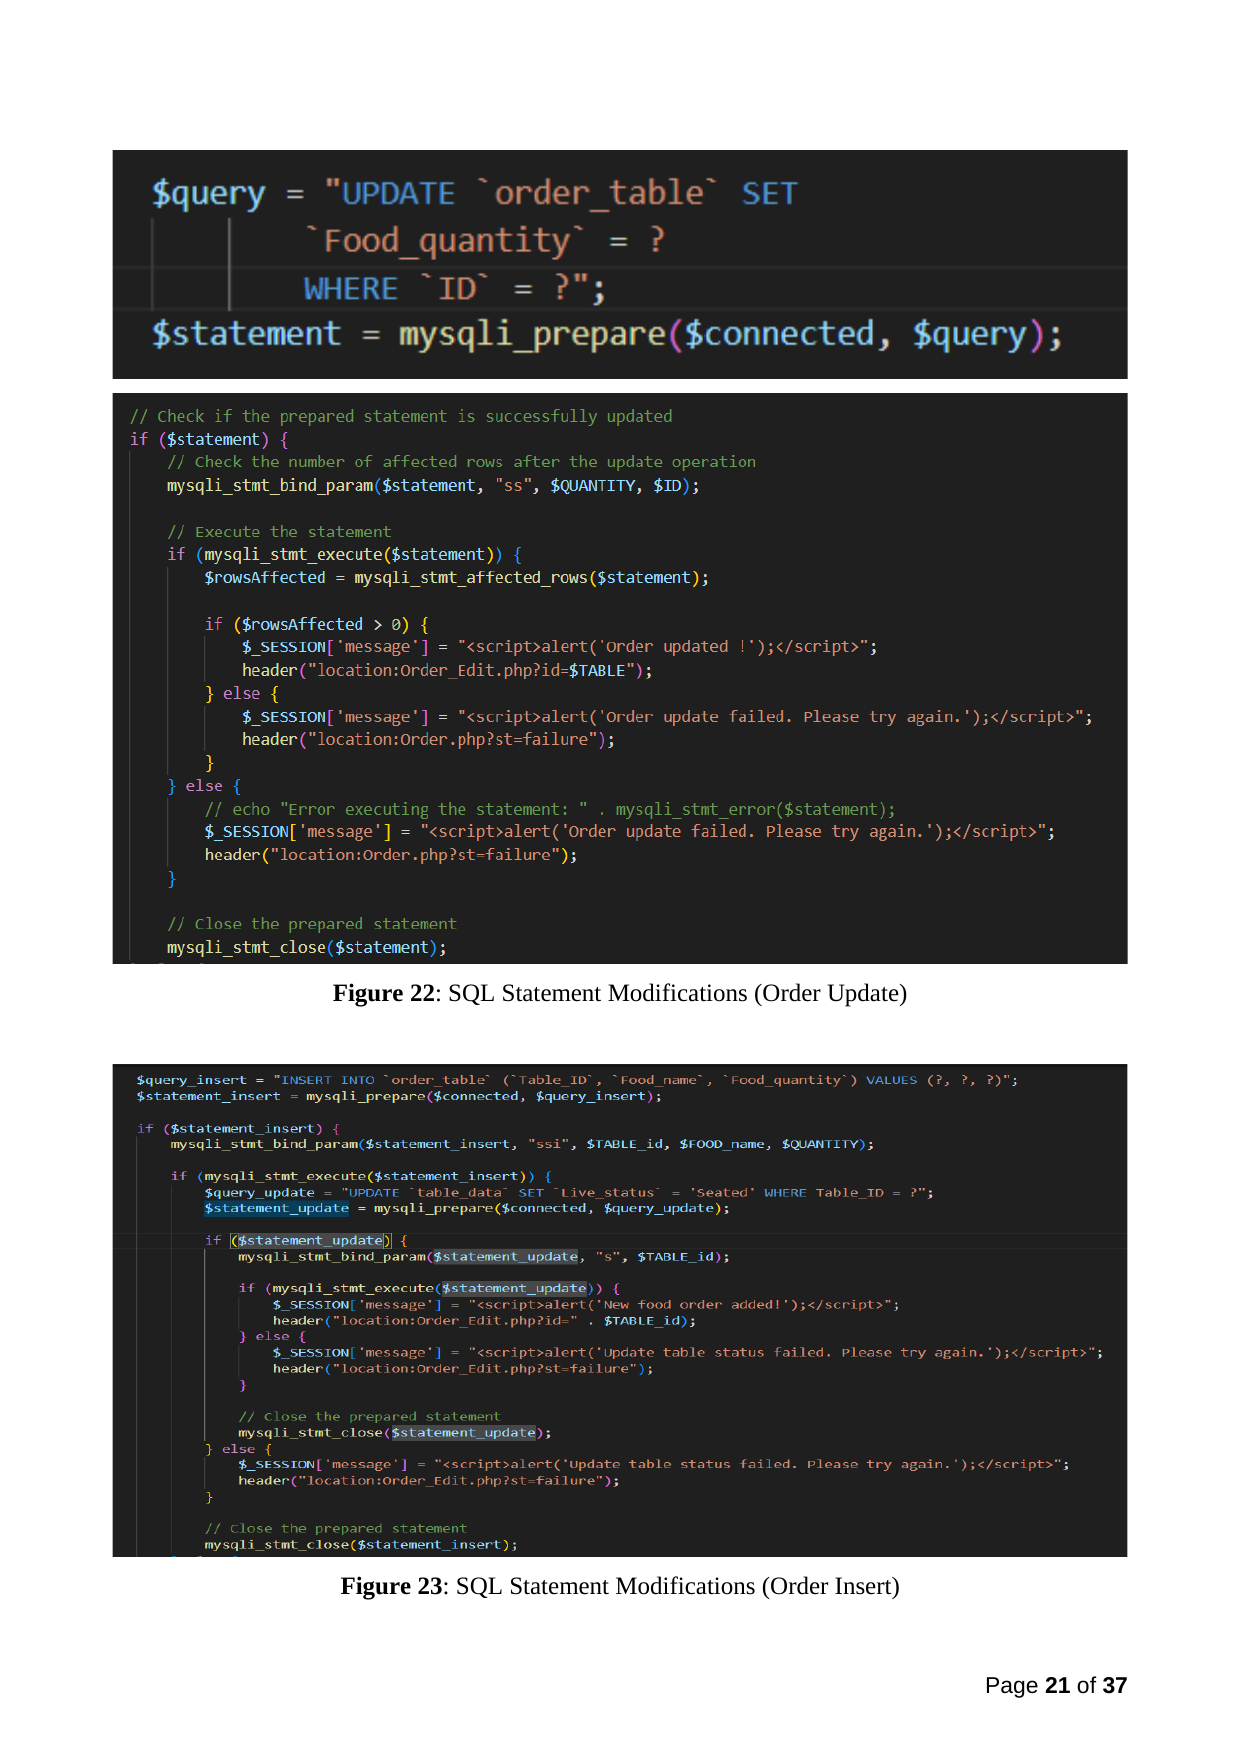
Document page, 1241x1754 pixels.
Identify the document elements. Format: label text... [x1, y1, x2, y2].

picture [112, 1064, 1128, 1557]
picture [112, 393, 1128, 964]
picture [112, 150, 1128, 379]
